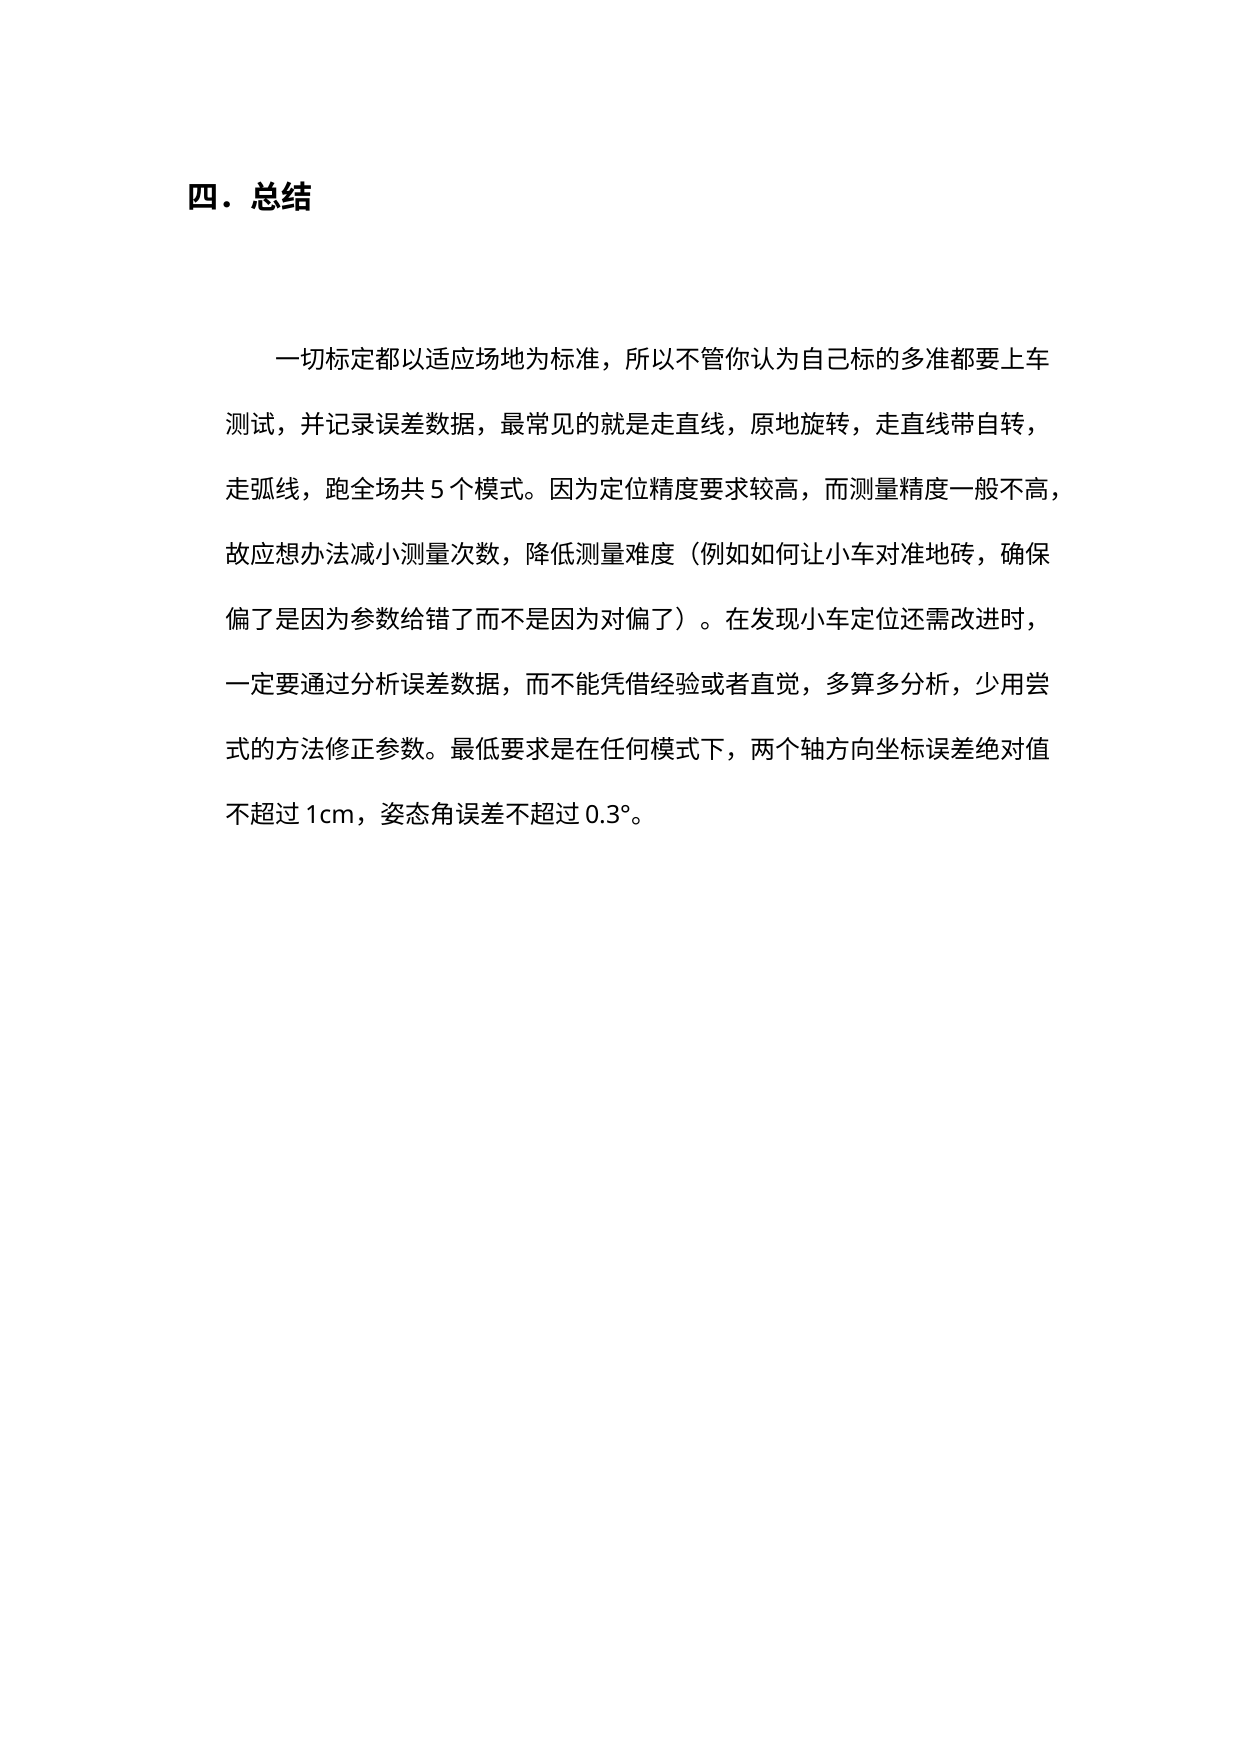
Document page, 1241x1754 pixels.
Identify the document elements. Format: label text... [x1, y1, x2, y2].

text 一切标定都以适应场地为标准，所以不管你认为自己标的多准都要上车测试，并记录误差数据，最常见的就是走直线，原地旋转，走直线带自转，走弧线，跑全场共5个模式。因为定位精度要求较高，而测量精度一般不高，故应想办法减小测量次数，降低测量难度（例如如何让小车对准地砖，确保偏了是因为参数给错了而不是因为对偏了）。在发现小车定位还需改进时，一定要通过分析误差数据，而不能凭借经验或者直觉，多算多分析，少用尝式的方法修正参数。最低要求是在任何模式下，两个轴方向坐标误差绝对值不超过1cm，姿态角误差不超过0.3°。 [225, 325, 1053, 845]
subtitle 四．总结 [187, 162, 1053, 227]
